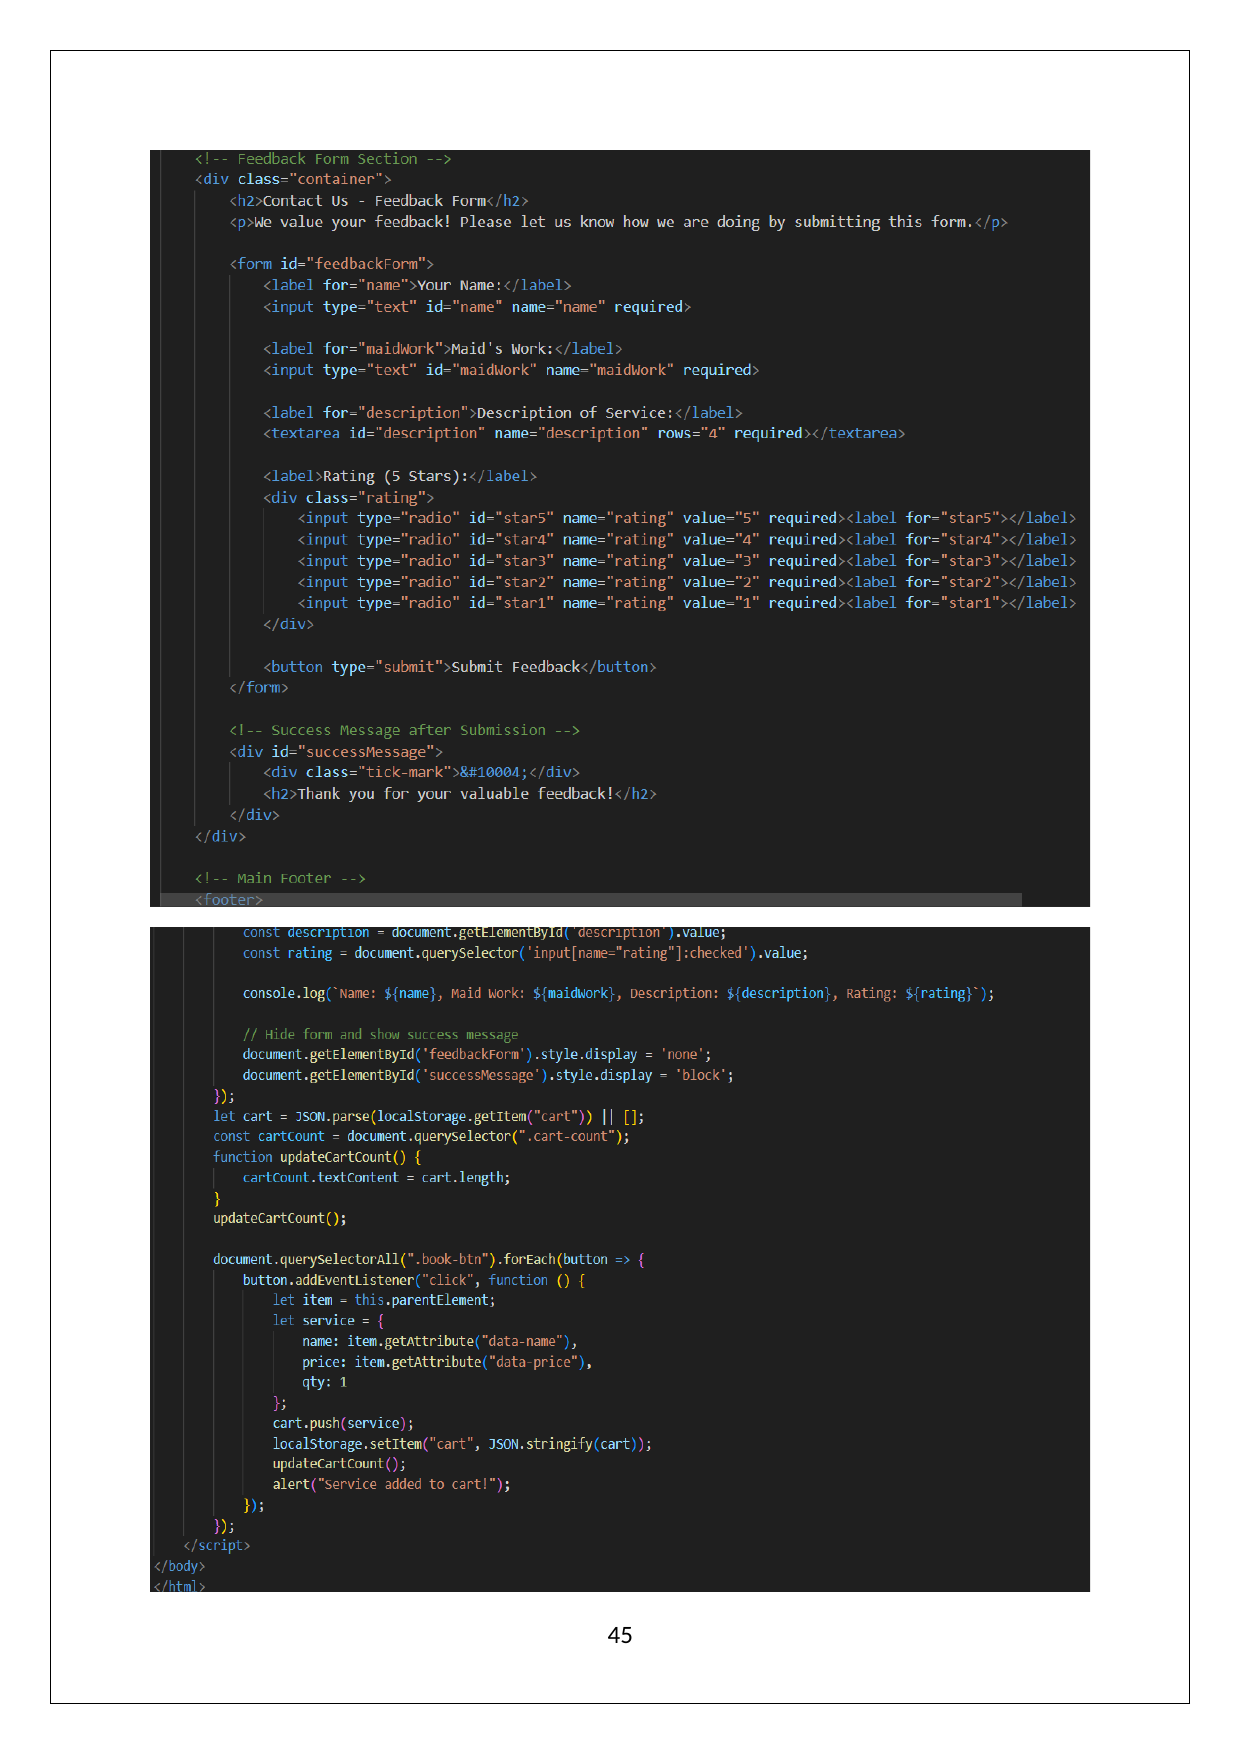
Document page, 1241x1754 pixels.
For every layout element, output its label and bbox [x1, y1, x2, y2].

picture [150, 150, 1091, 907]
picture [150, 927, 1091, 1592]
